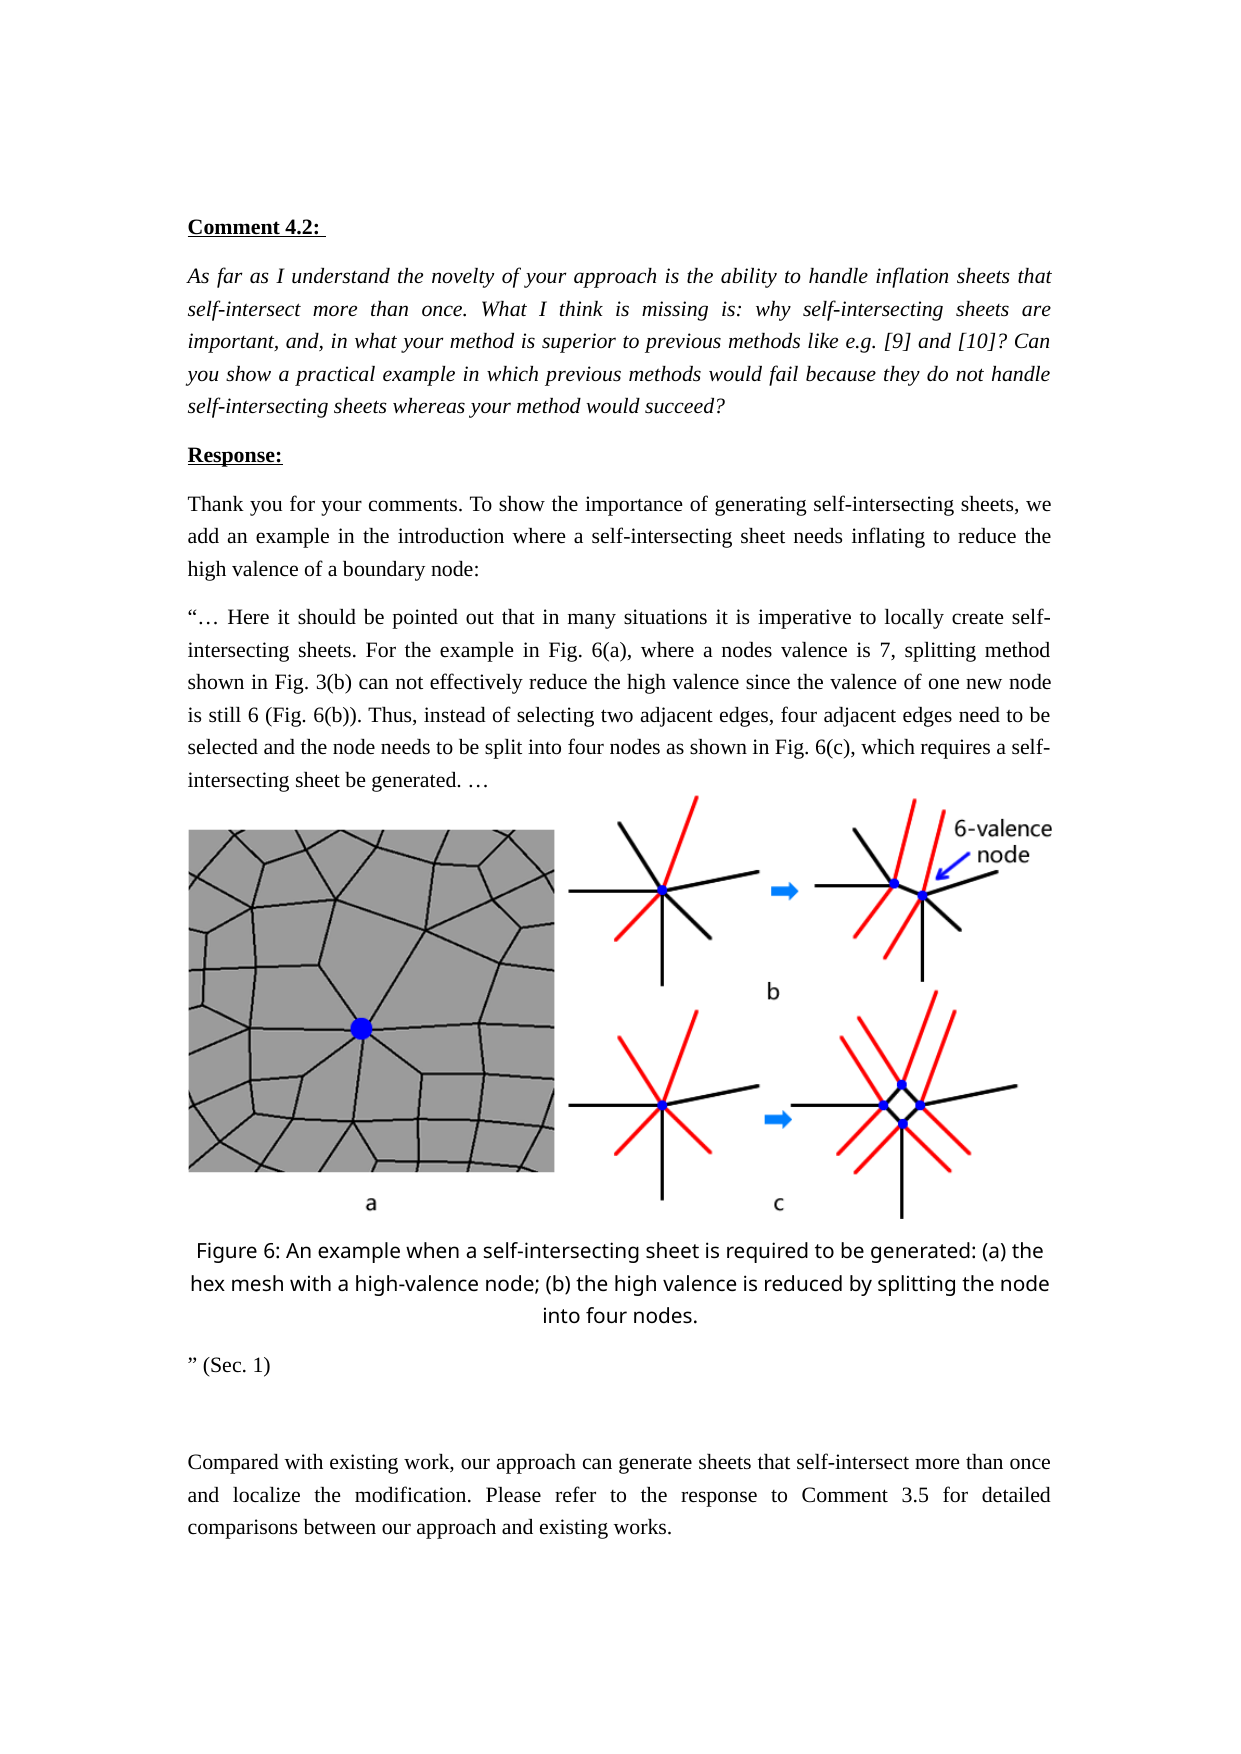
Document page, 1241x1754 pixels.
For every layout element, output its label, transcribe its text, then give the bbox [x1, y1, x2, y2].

text Compared with existing work, our approach can generate sheets that self-intersect more than once and localize the modification. Please refer to the response to Comment 3.5 for detailed comparisons between our approach and existing works. [187, 1446, 1053, 1543]
text “… Here it should be pointed out that in many situations it is imperative to locally create self- intersecting sheets. For the example in Fig. 6(a), where a nodes valence is 7, splitting method shown in Fig. 3(b) can not effectively reduce the high valence since the valence of one new node is still 6 (Fig. 6(b)). Thus, instead of selecting two adjacent edges, four adjacent edges need to be selected and the node needs to be split into four nodes as shown in Fig. 6(c), which requires a self-intersecting sheet be generated. … [187, 601, 1053, 796]
picture [188, 795, 1052, 1219]
text Response: [187, 438, 1053, 471]
text Comment 4.2: [187, 211, 1053, 243]
text ” (Sec. 1) [187, 1348, 1053, 1381]
text Figure 6: An example when a self-intersecting sheet is required to be generated: (a) the hex mesh with a high-valence node; (b) the high valence is reduced by splitting the node into four nodes. [187, 1234, 1053, 1332]
text As far as I understand the novelty of your approach is the ability to handle inflation sheets that self-intersect more than once. What I think is missing is: why self-intersecting sheets are important, and, in what your method is superior to previous methods like e.g. [9] and [10]? Can you show a practical example in which previous methods would fail because they do not handle self-intersecting sheets whereas your method would succeed? [187, 259, 1053, 422]
text Thank you for your comments. To show the importance of generating self-intersecting sheets, we add an example in the introduction where a self-intersecting sheet needs inflating to reduce the high valence of a boundary node: [187, 487, 1053, 584]
